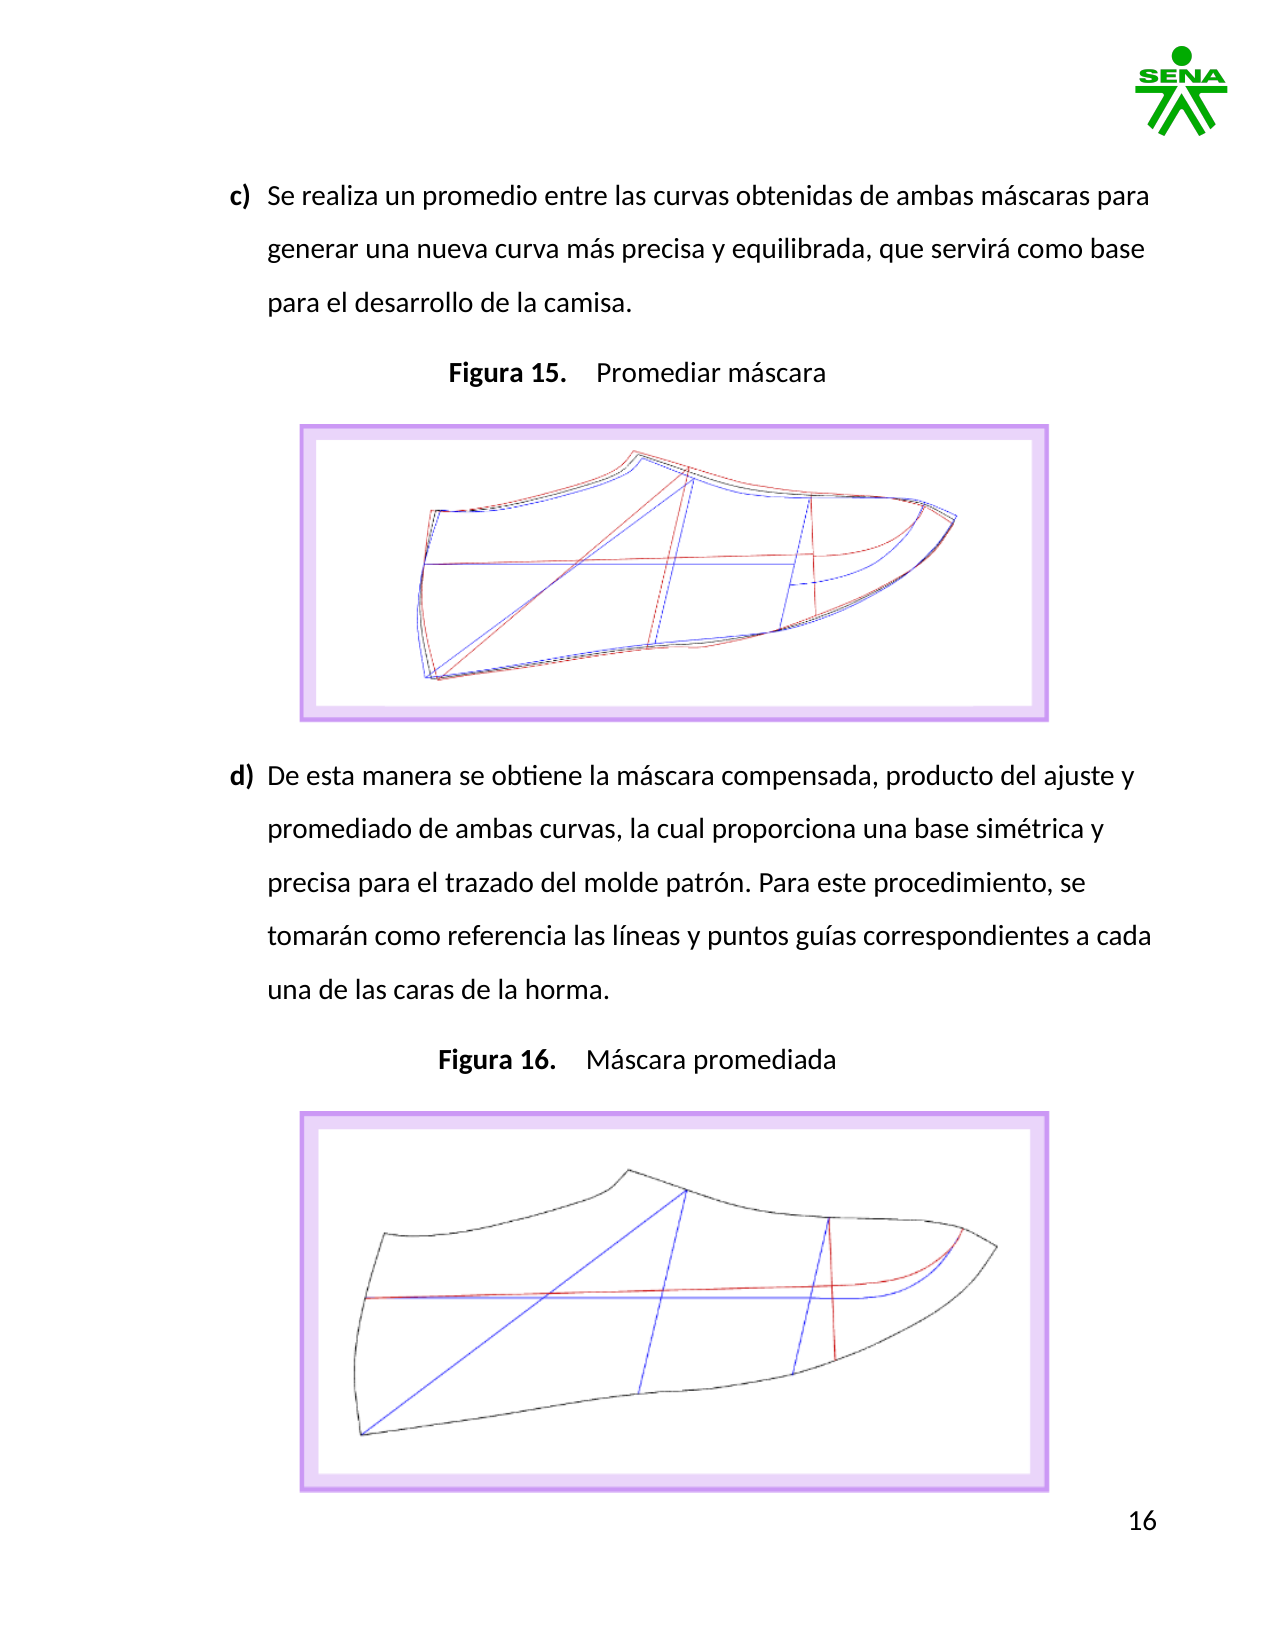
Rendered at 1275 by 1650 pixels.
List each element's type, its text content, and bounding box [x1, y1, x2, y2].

picture [299, 1111, 1050, 1493]
list Se realiza un promedio entre las curvas obtenidas de ambas máscaras para generar una nueva curva más precisa y equilibrada, que servirá como base para el desarrollo de la camisa. [229, 177, 1157, 320]
picture [1135, 46, 1228, 136]
text Promediar máscara [118, 354, 1157, 390]
picture [299, 424, 1050, 723]
list De esta manera se obtiene la máscara compensada, producto del ajuste y promediado de ambas curvas, la cual proporciona una base simétrica y precisa para el trazado del molde patrón. Para este procedimiento, se tomarán como referencia las líneas y puntos guías correspondientes a cada una de las caras de la horma. [229, 757, 1157, 1007]
text Máscara promediada [118, 1041, 1157, 1077]
